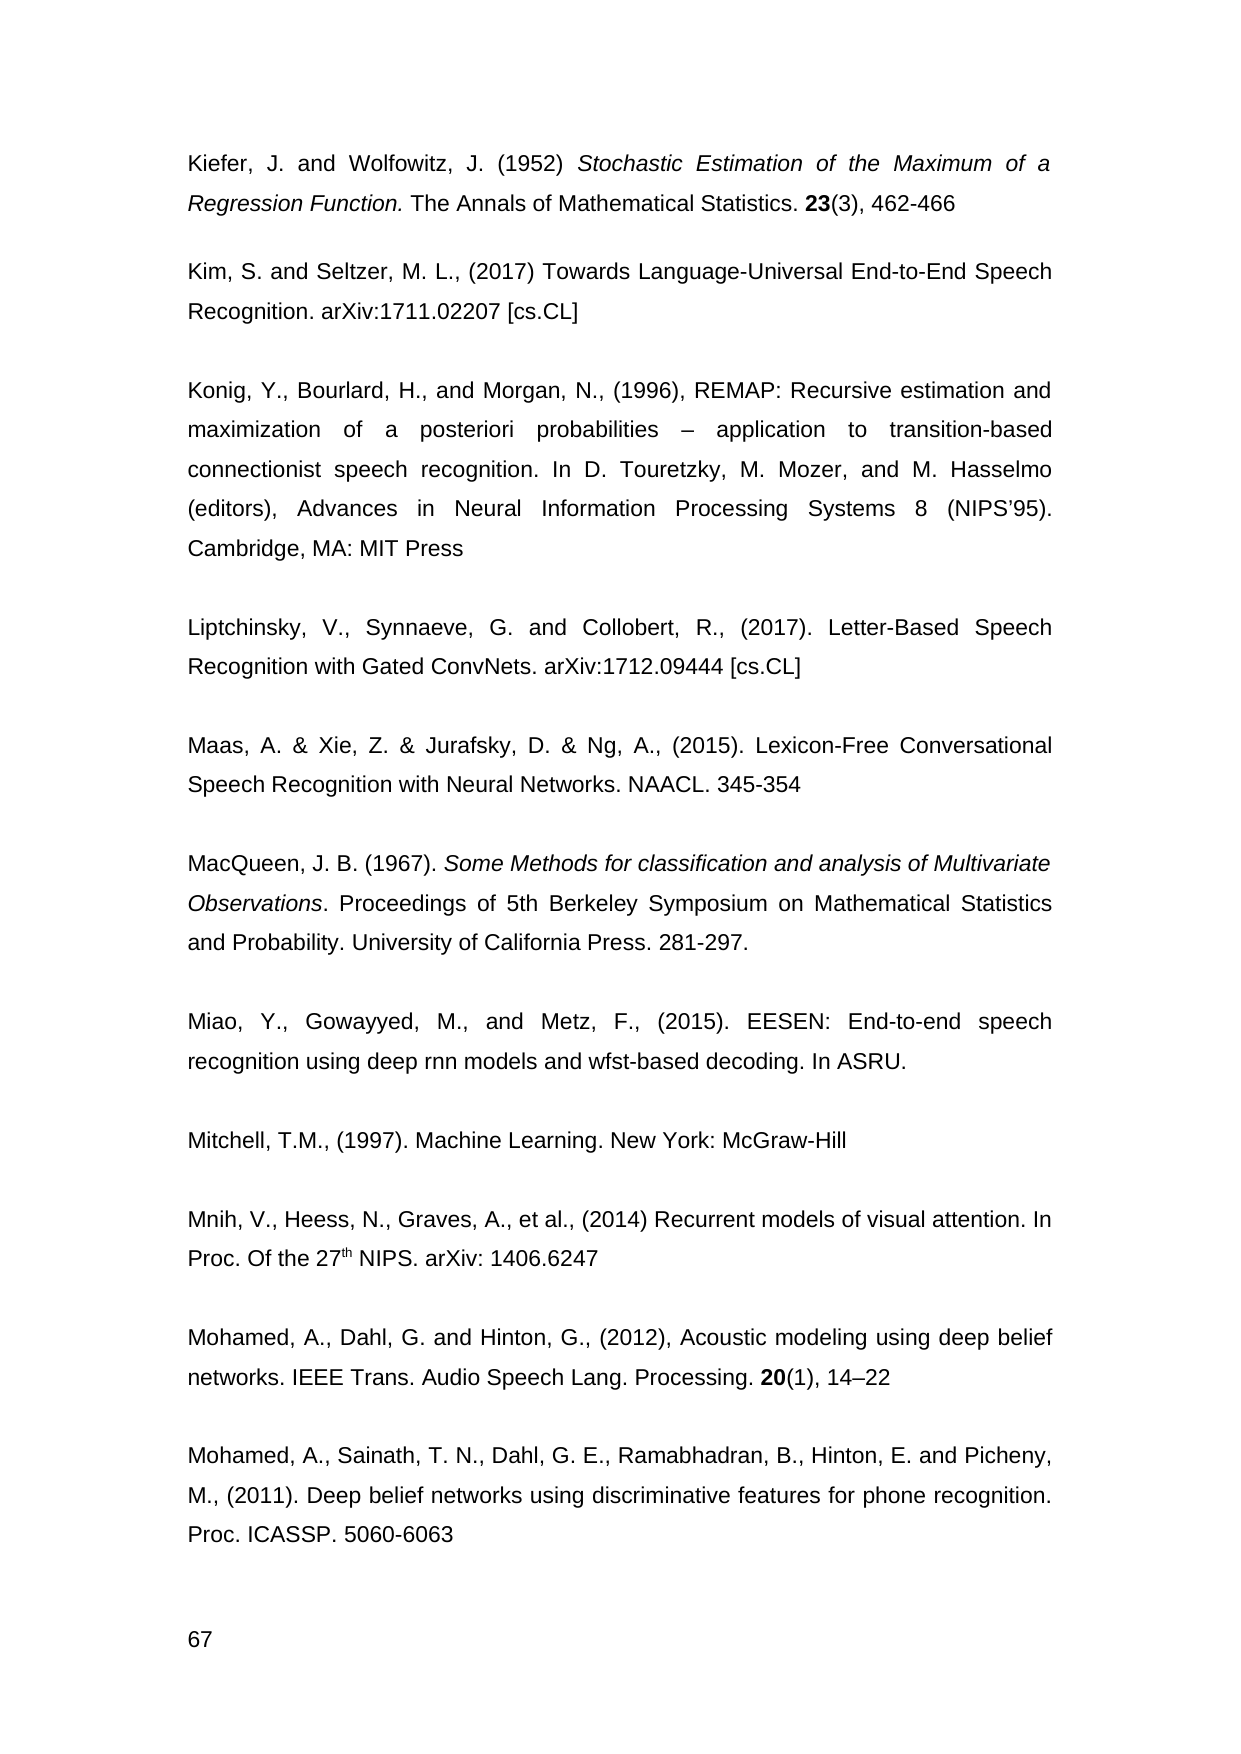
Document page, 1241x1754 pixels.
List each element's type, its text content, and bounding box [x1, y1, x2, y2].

text Maas, A. & Xie, Z. & Jurafsky, D. & Ng, A., (2015). Lexicon-Free Conversational Speech Recognition with Neural Networks. NAACL. 345-354 [187, 732, 1053, 798]
text Mnih, V., Heess, N., Graves, A., et al., (2014) Recurrent models of visual attention. In Proc. Of the 27th NIPS. arXiv: 1406.6247 [187, 1206, 1053, 1271]
text Liptchinsky, V., Synnaeve, G. and Collobert, R., (2017). Letter-Based Speech Recognition with Gated ConvNets. arXiv:1712.09444 [cs.CL] [187, 613, 1053, 679]
text Miao, Y., Gowayyed, M., and Metz, F., (2015). EESEN: End-to-end speech recognition using deep rnn models and wfst-based decoding. In ASRU. [187, 1008, 1053, 1074]
text Mohamed, A., Dahl, G. and Hinton, G., (2012), Acoustic modeling using deep belief networks. IEEE Trans. Audio Speech Lang. Processing. 20(1), 14–22 [187, 1324, 1053, 1390]
text MacQueen, J. B. (1967). Some Methods for classification and analysis of Multivariate Observations. Proceedings of 5th Berkeley Symposium on Mathematical Statistics and Probability. University of California Press. 281-297. [187, 850, 1053, 956]
text Mohamed, A., Sainath, T. N., Dahl, G. E., Ramabhadran, B., Hinton, E. and Picheny, M., (2011). Deep belief networks using discriminative features for phone recognition. Proc. ICASSP. 5060-6063 [187, 1442, 1053, 1548]
text Kim, S. and Seltzer, M. L., (2017) Towards Language-Universal End-to-End Speech Recognition. arXiv:1711.02207 [cs.CL] [187, 258, 1053, 324]
text Konig, Y., Bourlard, H., and Morgan, N., (1996), REMAP: Recursive estimation and maximization of a posteriori probabilities – application to transition-based connectionist speech recognition. In D. Touretzky, M. Mozer, and M. Hasselmo (editors), Advances in Neural Information Processing Systems 8 (NIPS’95). Cambridge, MA: MIT Press [187, 377, 1053, 561]
text Mitchell, T.M., (1997). Machine Learning. New York: McGraw-Hill [187, 1127, 1053, 1153]
text Kiefer, J. and Wolfowitz, J. (1952) Stochastic Estimation of the Maximum of a Regression Function. The Annals of Mathematical Statistics. 23(3), 462-466 [187, 150, 1053, 216]
